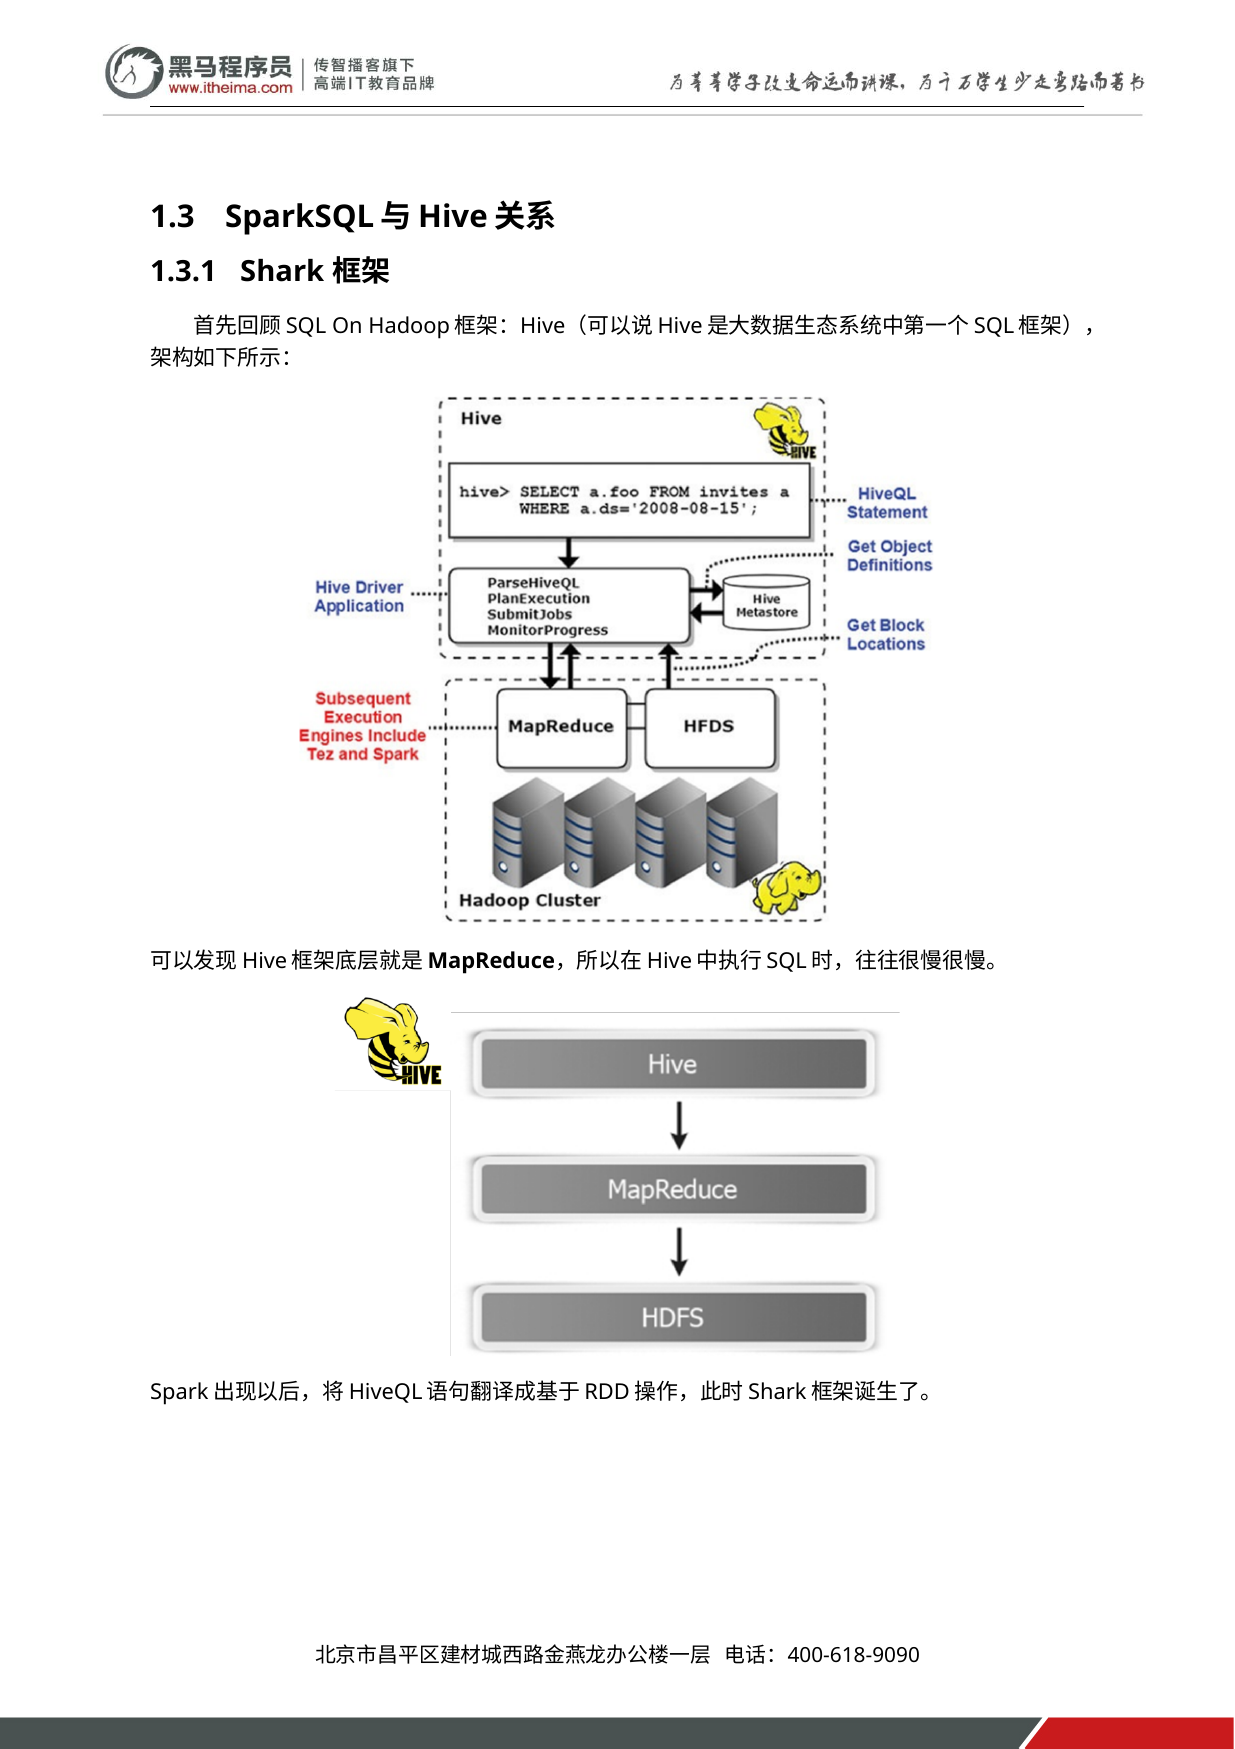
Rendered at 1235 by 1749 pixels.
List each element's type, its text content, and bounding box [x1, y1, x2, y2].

text 可以发现Hive框架底层就是MapReduce，所以在Hive中执行SQL时，往往很慢很慢。 [150, 943, 1084, 975]
picture [0, 0, 1235, 123]
picture [286, 390, 949, 925]
text Spark出现以后，将HiveQL语句翻译成基于RDD操作，此时Shark框架诞生了。 [150, 1374, 1084, 1406]
picture [334, 993, 900, 1356]
text 首先回顾SQL On Hadoop框架：Hive（可以说Hive是大数据生态系统中第一个SQL框架），架构如下所示： [150, 308, 1084, 372]
picture [0, 1658, 1234, 1749]
subtitle Shark 框架 [150, 247, 1084, 290]
subtitle SparkSQL与Hive关系 [150, 192, 1084, 237]
